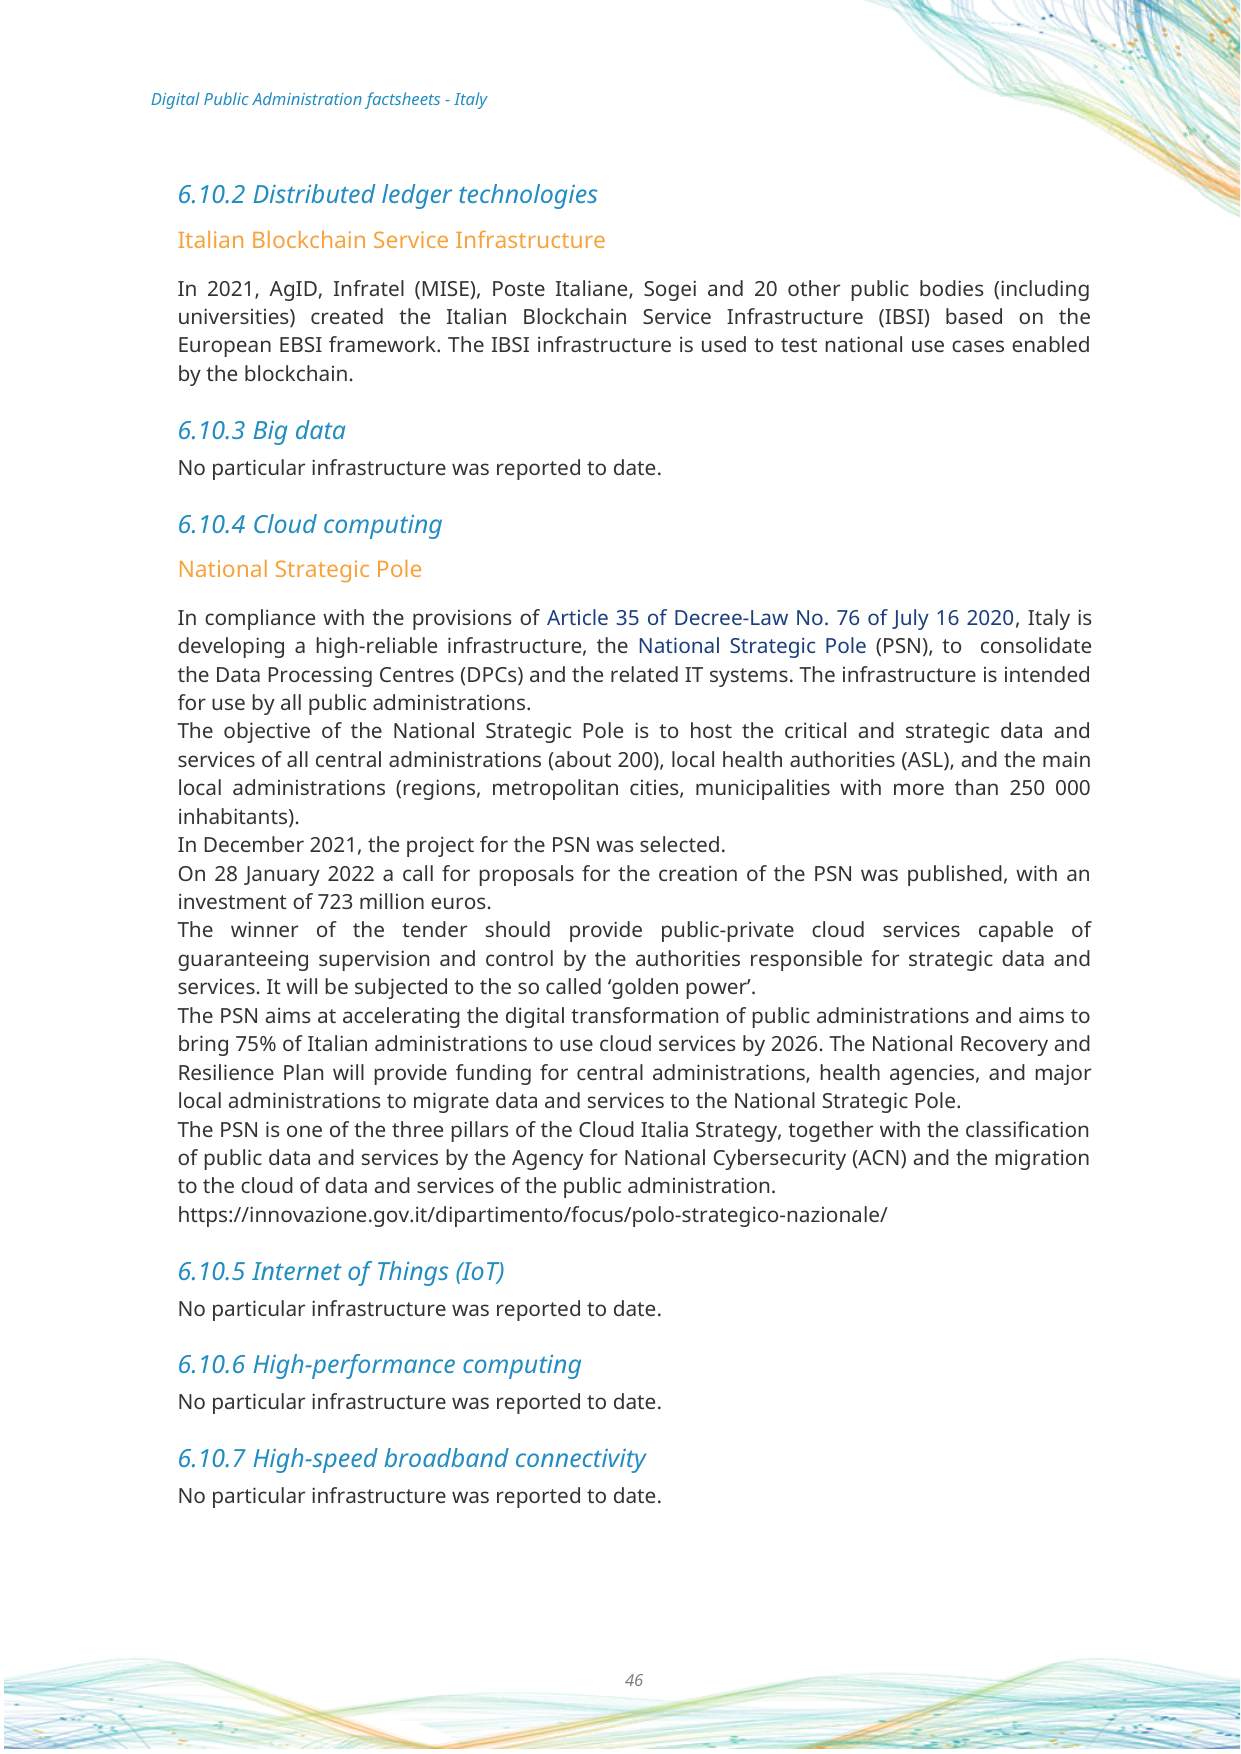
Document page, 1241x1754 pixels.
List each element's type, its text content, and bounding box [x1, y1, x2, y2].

text The objective of the National Strategic Pole is to host the critical and strategic data and services of all central administrations (about 200), local health authorities (ASL), and the main local administrations (regions, metropolitan cities, municipalities with more than 250 000 inhabitants). [177, 717, 1092, 830]
subtitle High-speed broadband connectivity [177, 1441, 1092, 1475]
text In 2021, AgID, Infratel (MISE), Poste Italiane, Sogei and 20 other public bodies (including universities) created the Italian Blockchain Service Infrastructure (IBSI) based on the European EBSI framework. The IBSI infrastructure is used to test national use cases enabled by the blockchain. [177, 274, 1092, 387]
text In December 2021, the project for the PSN was selected. [177, 830, 1092, 859]
text The winner of the tender should provide public-private cloud services capable of guaranteeing supervision and control by the authorities responsible for strategic data and services. It will be subjected to the so called ‘golden power’. [177, 916, 1092, 1001]
text The PSN aims at accelerating the digital transformation of public administrations and aims to bring 75% of Italian administrations to use cloud services by 2026. The National Recovery and Resilience Plan will provide funding for central administrations, health agencies, and major local administrations to migrate data and services to the National Strategic Pole. [177, 1001, 1092, 1115]
picture [4, 1641, 1241, 1749]
text In compliance with the provisions of Article 35 of Decree-Law No. 76 of July 16 2020, Italy is developing a high-reliable infrastructure, the National Strategic Pole (PSN), to consolidate the Data Processing Centres (DPCs) and the related IT systems. The infrastructure is intended for use by all public administrations. [177, 603, 1092, 717]
subtitle Internet of Things (IoT) [177, 1253, 1092, 1287]
text No particular infrastructure was reported to date. [177, 1481, 1092, 1510]
subtitle National Strategic Pole [177, 553, 1092, 584]
text No particular infrastructure was reported to date. [177, 1294, 1092, 1322]
text No particular infrastructure was reported to date. [177, 1387, 1092, 1416]
picture [853, 0, 1241, 249]
subtitle Big data [177, 412, 1092, 447]
subtitle High-performance computing [177, 1347, 1092, 1381]
text The PSN is one of the three pillars of the Cloud Italia Strategy, together with the classification of public data and services by the Agency for National Cybersecurity (ACN) and the migration to the cloud of data and services of the public administration. [177, 1115, 1092, 1200]
subtitle Distributed ledger technologies [177, 177, 1092, 211]
subtitle Italian Blockchain Service Infrastructure [177, 224, 1092, 255]
text No particular infrastructure was reported to date. [177, 453, 1092, 481]
text https://innovazione.gov.it/dipartimento/focus/polo-strategico-nazionale/ [177, 1200, 1092, 1228]
subtitle Cloud computing [177, 506, 1092, 540]
text On 28 January 2022 a call for proposals for the creation of the PSN was published, with an investment of 723 million euros. [177, 859, 1092, 916]
